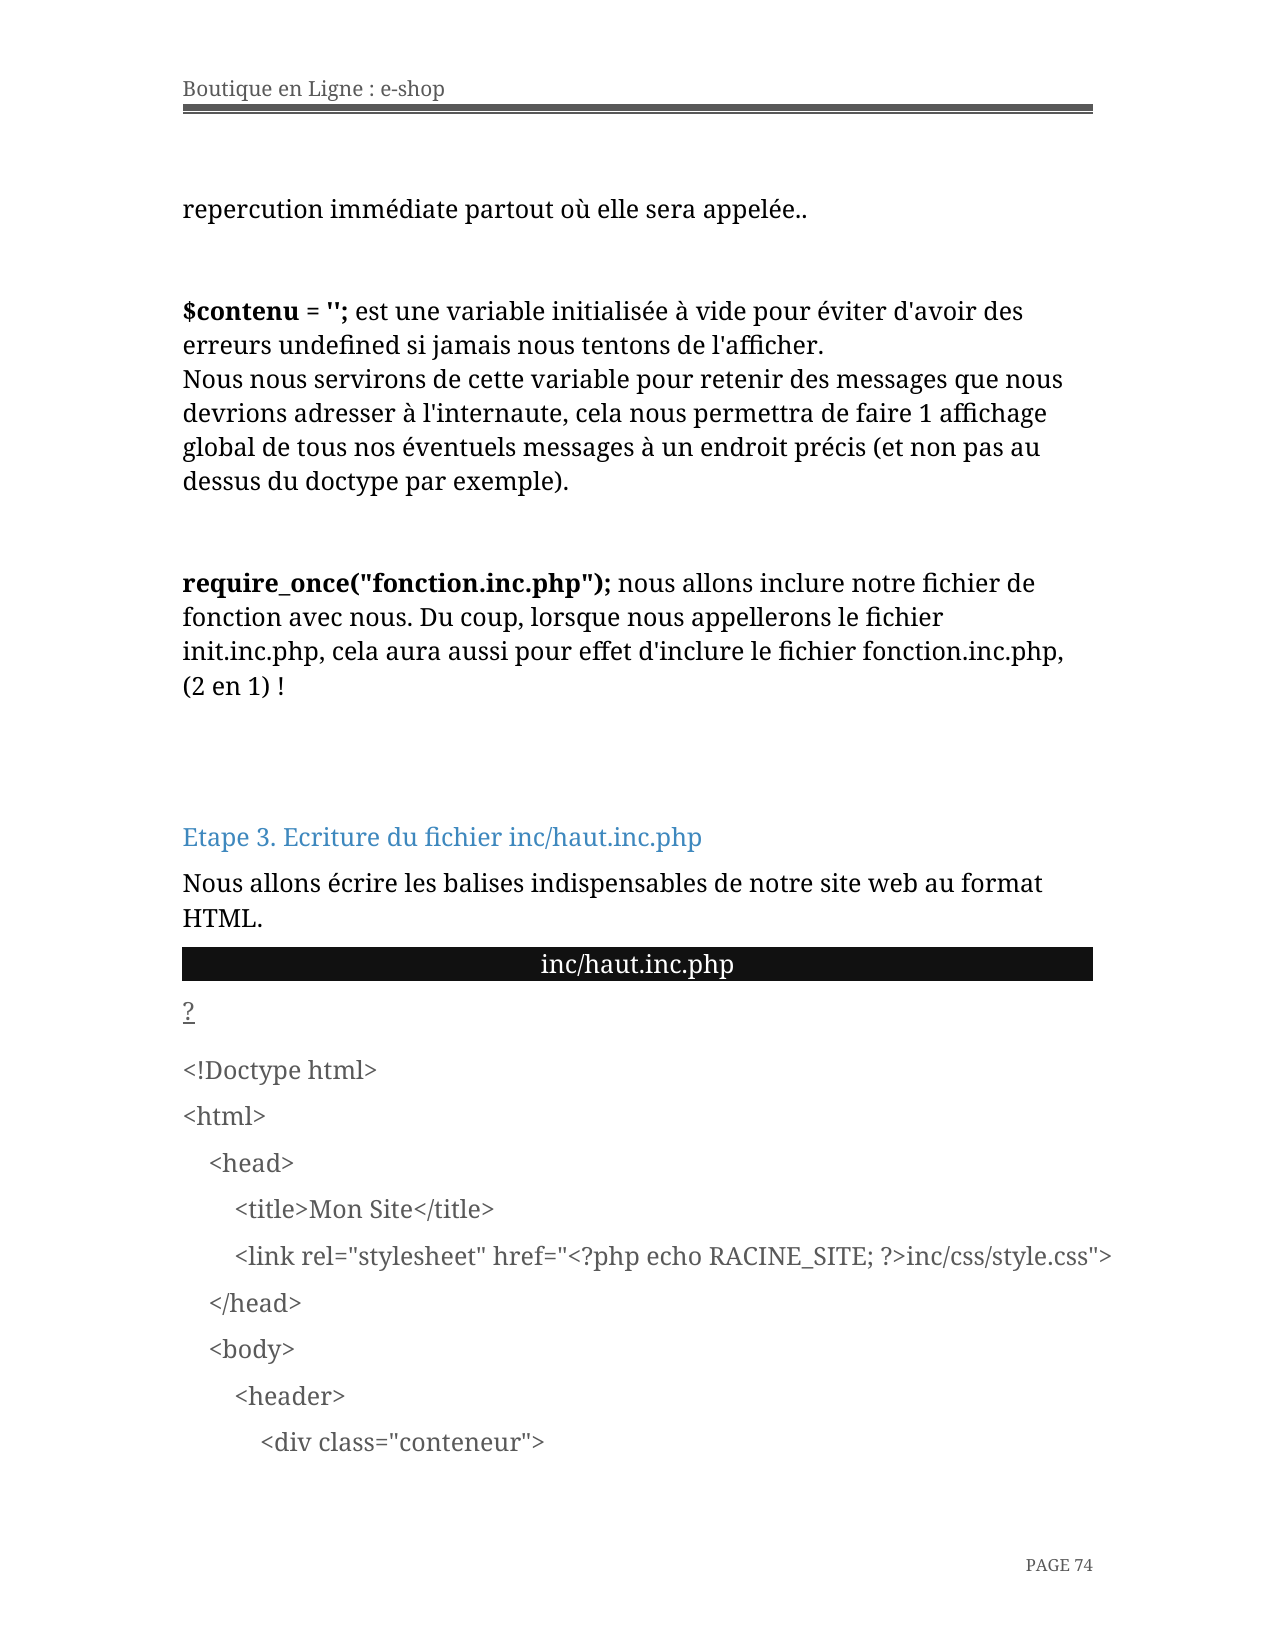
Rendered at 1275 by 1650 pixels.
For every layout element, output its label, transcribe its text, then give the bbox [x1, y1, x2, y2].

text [182, 191, 1093, 799]
text inc/haut.inc.php [182, 947, 1093, 981]
text ? [182, 993, 1093, 1027]
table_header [183, 1040, 1275, 1471]
subtitle Etape 3. Ecriture du fichier inc/haut.inc.php [182, 819, 1093, 854]
text Nous allons écrire les balises indispensables de notre site web au format HTML. [263, 866, 1093, 934]
